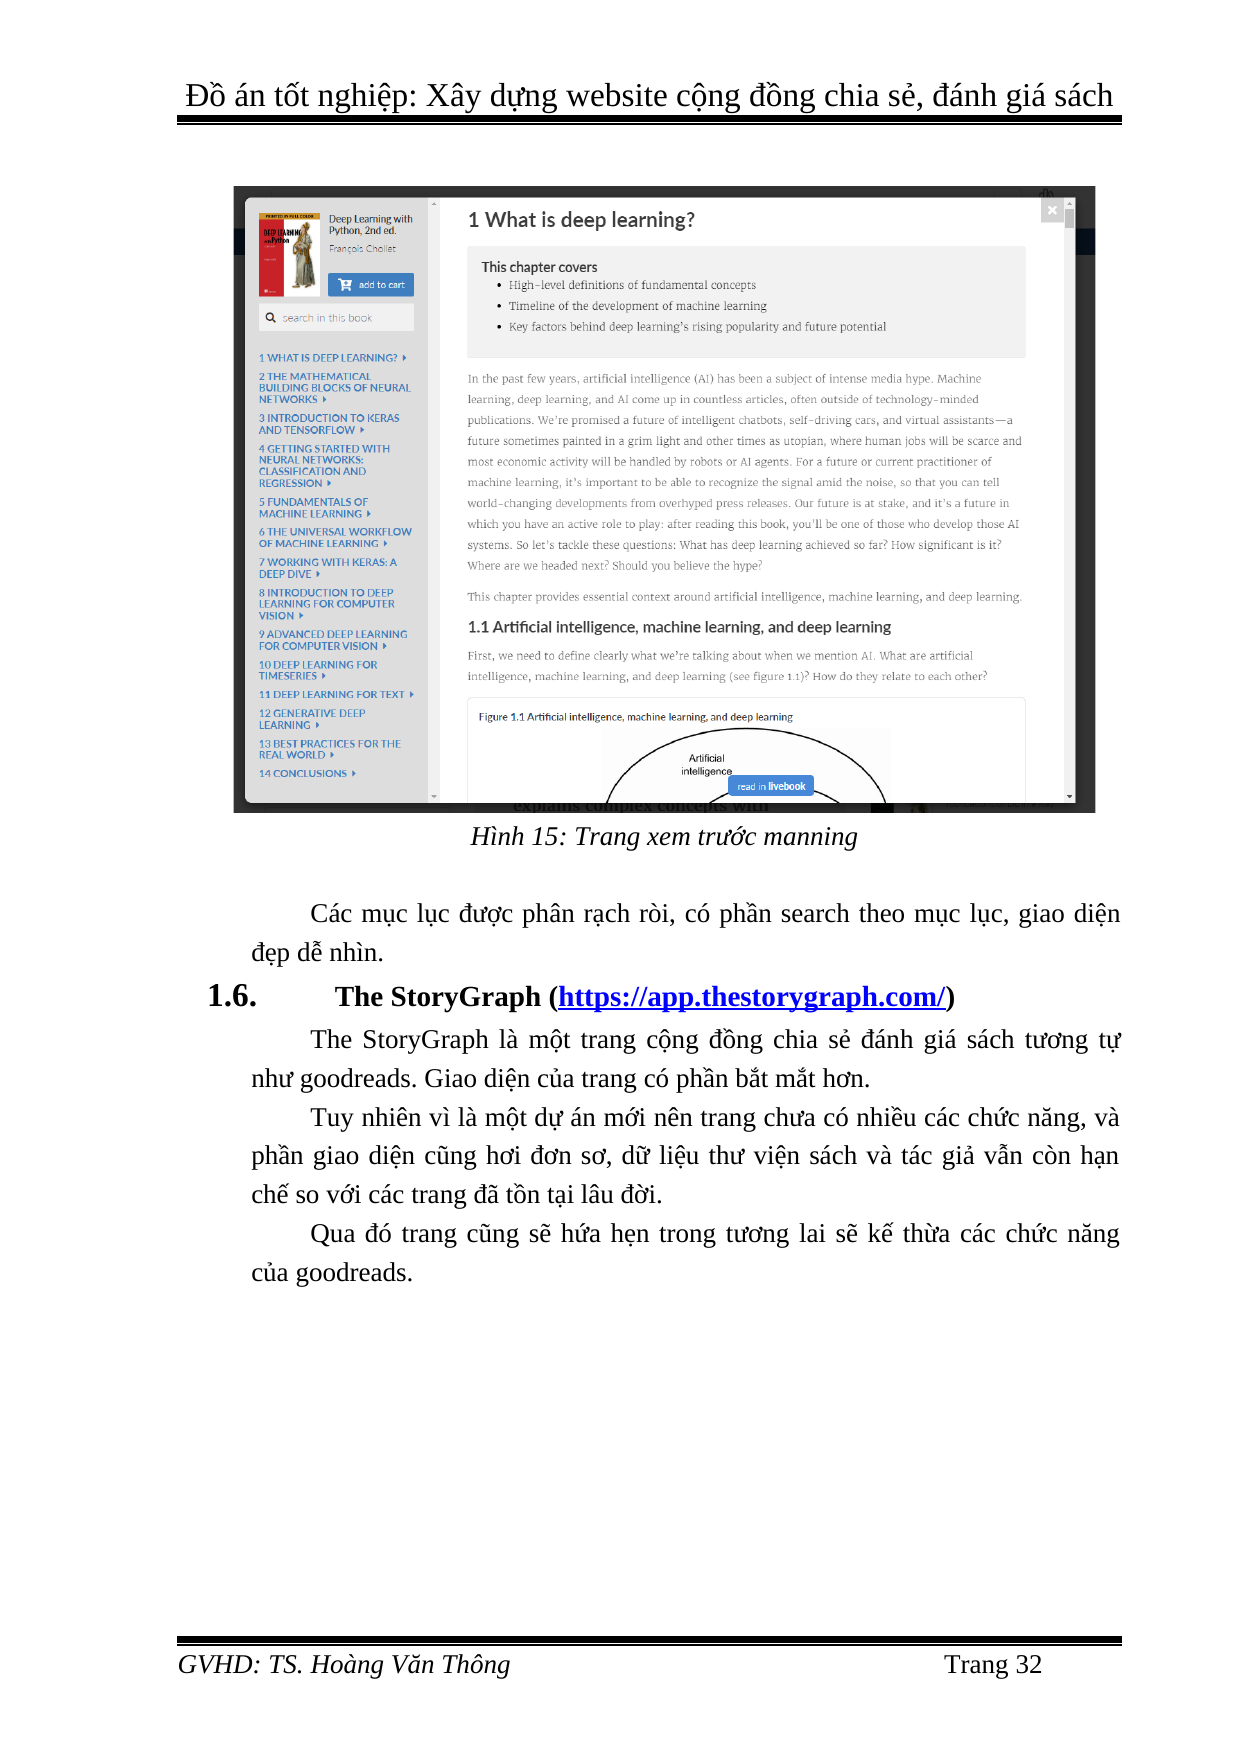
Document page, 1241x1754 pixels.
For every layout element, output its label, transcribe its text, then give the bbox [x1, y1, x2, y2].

list The StoryGraph (https://app.thestorygraph.com/) [207, 975, 1122, 1013]
list Tuy nhiên vì là một dự án mới nên trang chưa có nhiều các chức năng, và phần giao diện cũng hơi đơn sơ, dữ liệu thư viện sách và tác giả vẫn còn hạn chế so với các trang đã tồn tại lâu đời. [251, 1101, 1122, 1209]
picture [233, 186, 1096, 813]
list Qua đó trang cũng sẽ hứa hẹn trong tương lai sẽ kế thừa các chức năng của goodreads. [251, 1217, 1122, 1287]
list Hình 15: Trang xem trước manning [207, 819, 1122, 851]
list The StoryGraph là một trang cộng đồng chia sẻ đánh giá sách tương tự như goodreads. Giao diện của trang có phần bắt mắt hơn. [251, 1023, 1122, 1093]
list Các mục lục được phân rạch ròi, có phần search theo mục lục, giao diện đẹp dễ nhìn. [251, 897, 1122, 967]
